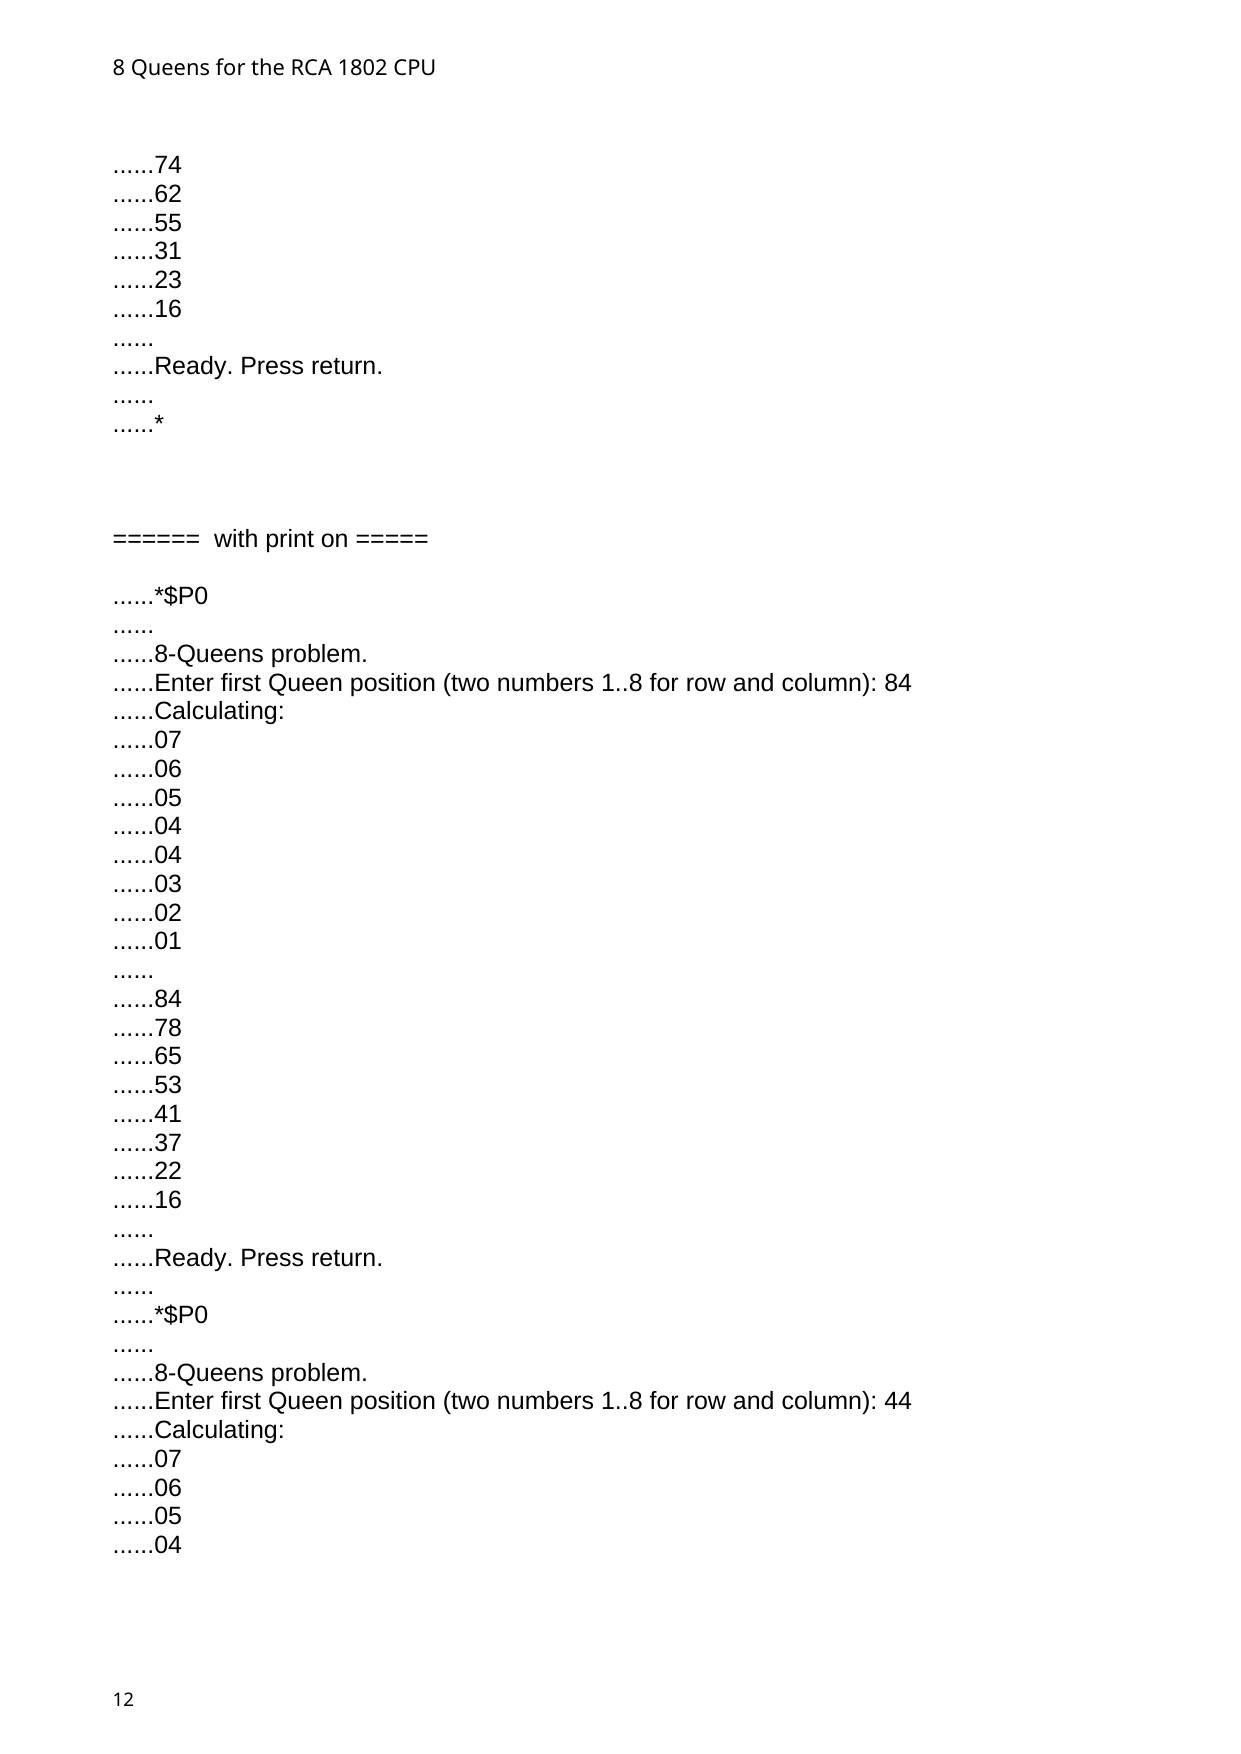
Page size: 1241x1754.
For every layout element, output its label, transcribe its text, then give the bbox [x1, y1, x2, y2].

text ......53 [112, 1070, 1128, 1099]
text ...... [112, 1214, 1128, 1242]
text ......23 [112, 265, 1128, 294]
text ......05 [112, 1501, 1128, 1530]
text ......*$P0 [112, 1300, 1128, 1329]
text ......04 [112, 1530, 1128, 1559]
text ......16 [112, 294, 1128, 322]
text ......04 [112, 811, 1128, 840]
text ......74 [112, 150, 1128, 179]
text ......02 [112, 897, 1128, 926]
text ...... [112, 1271, 1128, 1300]
text ......07 [112, 1444, 1128, 1472]
text ...... [112, 1329, 1128, 1357]
text ...... [112, 322, 1128, 351]
text ......65 [112, 1041, 1128, 1070]
text ......8-Queens problem. [112, 639, 1128, 667]
text ......41 [112, 1099, 1128, 1127]
text ====== with print on ===== [112, 524, 1128, 552]
text ......22 [112, 1156, 1128, 1185]
text ......62 [112, 179, 1128, 207]
text ......37 [112, 1127, 1128, 1156]
text ......Calculating: [112, 696, 1128, 725]
text ......16 [112, 1185, 1128, 1214]
text ......8-Queens problem. [112, 1357, 1128, 1386]
text ......Enter first Queen position (two numbers 1..8 for row and column): 44 [112, 1386, 1128, 1415]
text ......31 [112, 236, 1128, 265]
text ...... [112, 380, 1128, 409]
text ......55 [112, 207, 1128, 236]
text ......04 [112, 840, 1128, 869]
text ......78 [112, 1012, 1128, 1041]
text ......Ready. Press return. [112, 351, 1128, 380]
text ......01 [112, 926, 1128, 955]
text ......07 [112, 725, 1128, 754]
text ......Calculating: [112, 1415, 1128, 1444]
text ......*$P0 [112, 581, 1128, 610]
text ...... [112, 955, 1128, 984]
text ......06 [112, 754, 1128, 782]
text ...... [112, 610, 1128, 639]
text ......06 [112, 1472, 1128, 1501]
text ......Ready. Press return. [112, 1242, 1128, 1271]
text ......84 [112, 984, 1128, 1012]
text ......05 [112, 782, 1128, 811]
text ......* [112, 409, 1128, 437]
text ......03 [112, 869, 1128, 897]
text ......Enter first Queen position (two numbers 1..8 for row and column): 84 [112, 667, 1128, 696]
